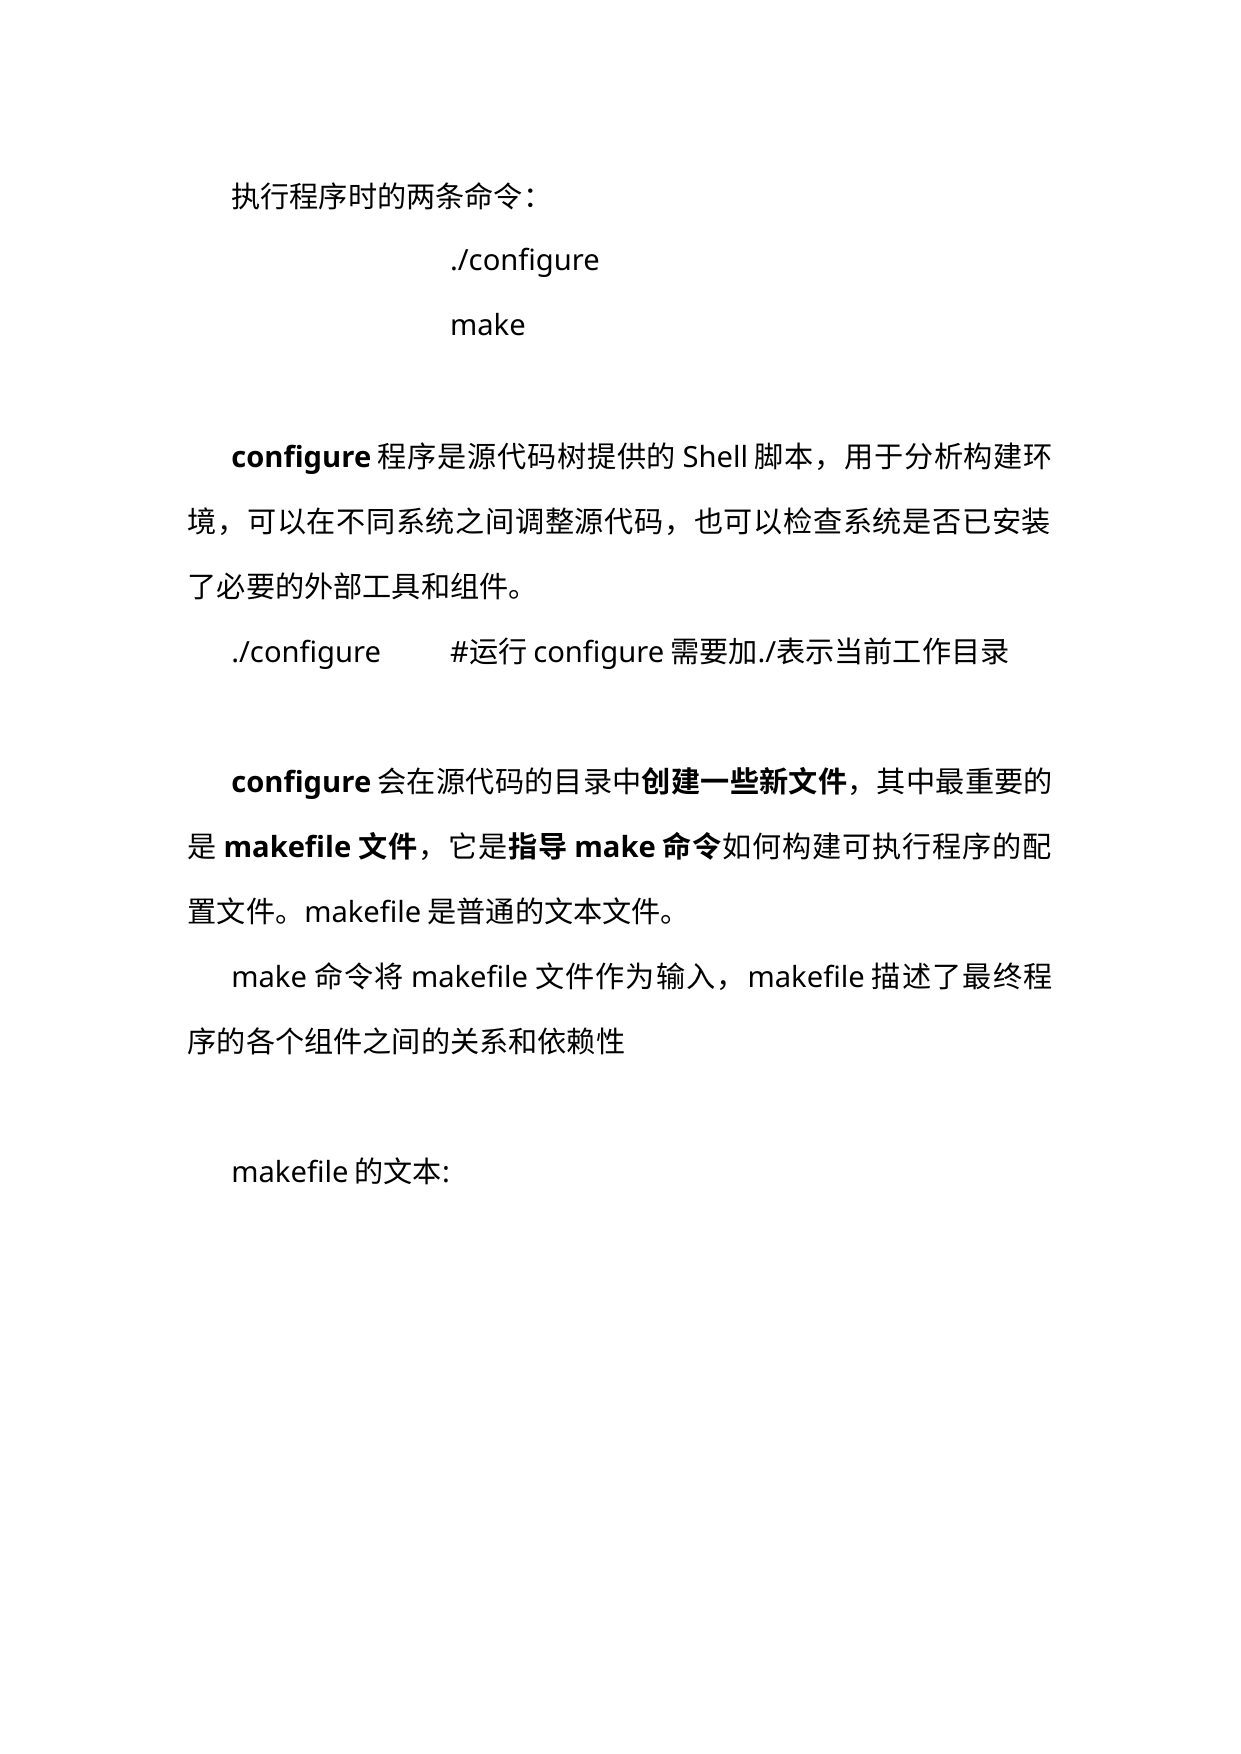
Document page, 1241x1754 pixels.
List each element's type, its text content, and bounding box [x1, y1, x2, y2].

list ./configure #运行configure需要加./表示当前工作目录 [187, 617, 1053, 682]
list ./configure [362, 227, 1053, 292]
list makefile的文本: [187, 1137, 1053, 1202]
list 执行程序时的两条命令： [187, 162, 1053, 227]
list configure会在源代码的目录中创建一些新文件，其中最重要的是makefile文件，它是指导make命令如何构建可执行程序的配置文件。makefile是普通的文本文件。 [187, 747, 1053, 942]
list configure程序是源代码树提供的Shell脚本，用于分析构建环境，可以在不同系统之间调整源代码，也可以检查系统是否已安装了必要的外部工具和组件。 [187, 422, 1053, 617]
list make [406, 292, 1053, 357]
list make命令将makefile文件作为输入，makefile描述了最终程序的各个组件之间的关系和依赖性 [187, 942, 1053, 1072]
